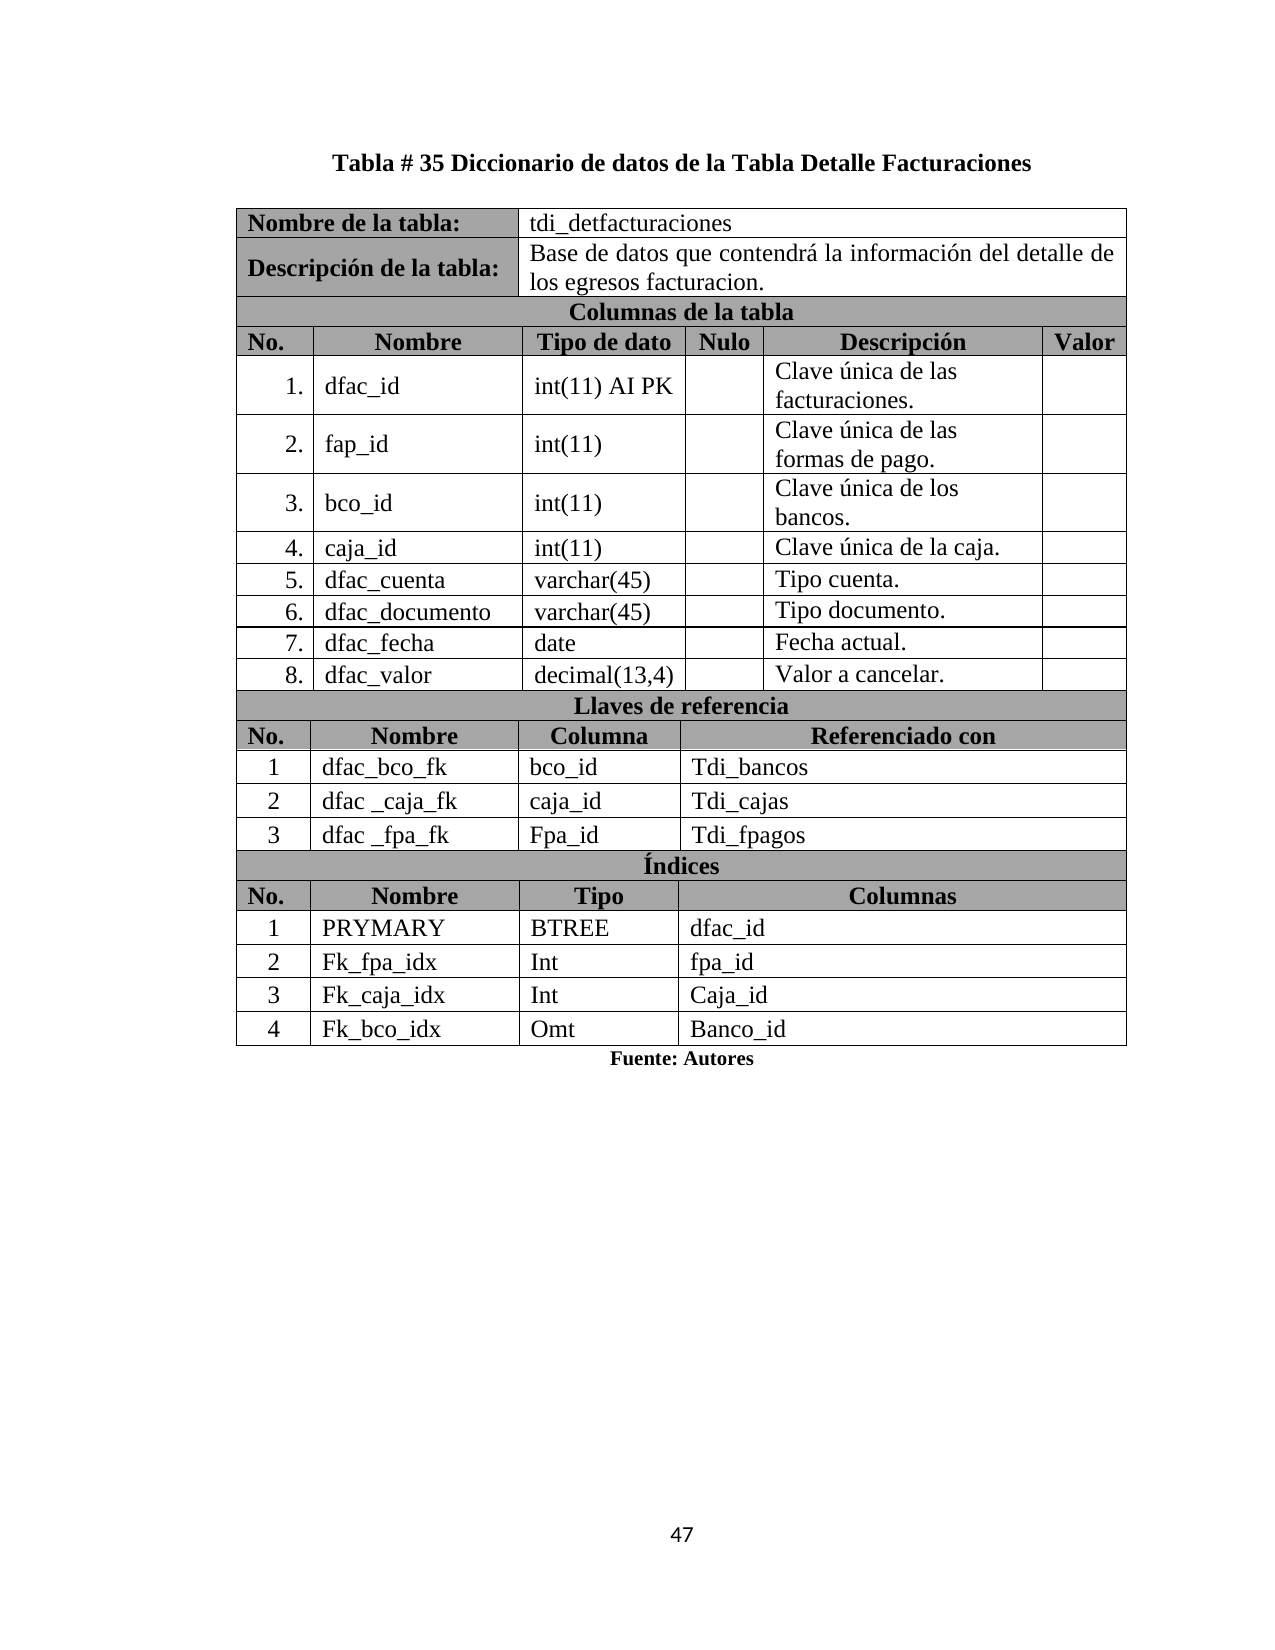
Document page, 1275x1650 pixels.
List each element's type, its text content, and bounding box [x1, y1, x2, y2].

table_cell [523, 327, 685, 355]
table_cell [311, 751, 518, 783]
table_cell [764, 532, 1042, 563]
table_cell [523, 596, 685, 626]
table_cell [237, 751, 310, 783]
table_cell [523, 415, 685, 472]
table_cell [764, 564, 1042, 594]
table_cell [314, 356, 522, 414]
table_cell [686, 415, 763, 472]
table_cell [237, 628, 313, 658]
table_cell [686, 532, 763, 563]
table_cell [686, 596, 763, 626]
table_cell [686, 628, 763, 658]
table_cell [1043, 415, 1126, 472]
text Tabla # 35 Diccionario de datos de la Tabla Detalle Facturaciones [236, 148, 1127, 176]
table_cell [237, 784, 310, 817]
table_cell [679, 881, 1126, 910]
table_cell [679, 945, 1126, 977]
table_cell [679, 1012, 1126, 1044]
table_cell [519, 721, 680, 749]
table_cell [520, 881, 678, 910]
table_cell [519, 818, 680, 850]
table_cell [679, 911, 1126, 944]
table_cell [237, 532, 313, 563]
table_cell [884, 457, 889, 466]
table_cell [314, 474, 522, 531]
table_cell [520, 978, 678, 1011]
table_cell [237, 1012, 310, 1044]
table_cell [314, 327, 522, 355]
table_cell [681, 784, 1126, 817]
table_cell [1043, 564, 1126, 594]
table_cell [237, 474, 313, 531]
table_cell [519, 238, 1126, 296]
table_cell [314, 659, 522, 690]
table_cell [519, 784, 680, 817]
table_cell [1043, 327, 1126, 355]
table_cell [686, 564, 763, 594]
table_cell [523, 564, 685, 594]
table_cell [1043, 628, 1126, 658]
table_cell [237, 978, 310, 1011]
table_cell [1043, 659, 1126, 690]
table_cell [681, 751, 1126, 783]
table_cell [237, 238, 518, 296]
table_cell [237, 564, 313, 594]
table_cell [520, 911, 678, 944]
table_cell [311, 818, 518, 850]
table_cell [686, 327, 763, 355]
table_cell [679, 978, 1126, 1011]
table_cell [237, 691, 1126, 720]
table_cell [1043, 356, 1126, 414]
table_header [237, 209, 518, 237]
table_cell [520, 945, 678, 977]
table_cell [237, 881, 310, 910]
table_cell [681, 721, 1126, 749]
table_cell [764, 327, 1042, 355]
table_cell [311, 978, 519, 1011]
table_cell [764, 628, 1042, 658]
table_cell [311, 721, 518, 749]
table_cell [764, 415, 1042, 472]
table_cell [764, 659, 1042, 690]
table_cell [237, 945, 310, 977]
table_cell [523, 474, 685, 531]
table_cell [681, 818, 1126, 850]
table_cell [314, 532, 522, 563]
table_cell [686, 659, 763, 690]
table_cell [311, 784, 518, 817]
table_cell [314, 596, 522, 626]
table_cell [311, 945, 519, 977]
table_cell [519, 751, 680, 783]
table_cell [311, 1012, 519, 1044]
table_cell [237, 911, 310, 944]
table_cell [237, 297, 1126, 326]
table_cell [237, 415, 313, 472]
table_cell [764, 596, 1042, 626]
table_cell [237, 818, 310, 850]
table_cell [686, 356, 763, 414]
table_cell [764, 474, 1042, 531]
text Fuente: Autores [236, 1046, 1127, 1070]
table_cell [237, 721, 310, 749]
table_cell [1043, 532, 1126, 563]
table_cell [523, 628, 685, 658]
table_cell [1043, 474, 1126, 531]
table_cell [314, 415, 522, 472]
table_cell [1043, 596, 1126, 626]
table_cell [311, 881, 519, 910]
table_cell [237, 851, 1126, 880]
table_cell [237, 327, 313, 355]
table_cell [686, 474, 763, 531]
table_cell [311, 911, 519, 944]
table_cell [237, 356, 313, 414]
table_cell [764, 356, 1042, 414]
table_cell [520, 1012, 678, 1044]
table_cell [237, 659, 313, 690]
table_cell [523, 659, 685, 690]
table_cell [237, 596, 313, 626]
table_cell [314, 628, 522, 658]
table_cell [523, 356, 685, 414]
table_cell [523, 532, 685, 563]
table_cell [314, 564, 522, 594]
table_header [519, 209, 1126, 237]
